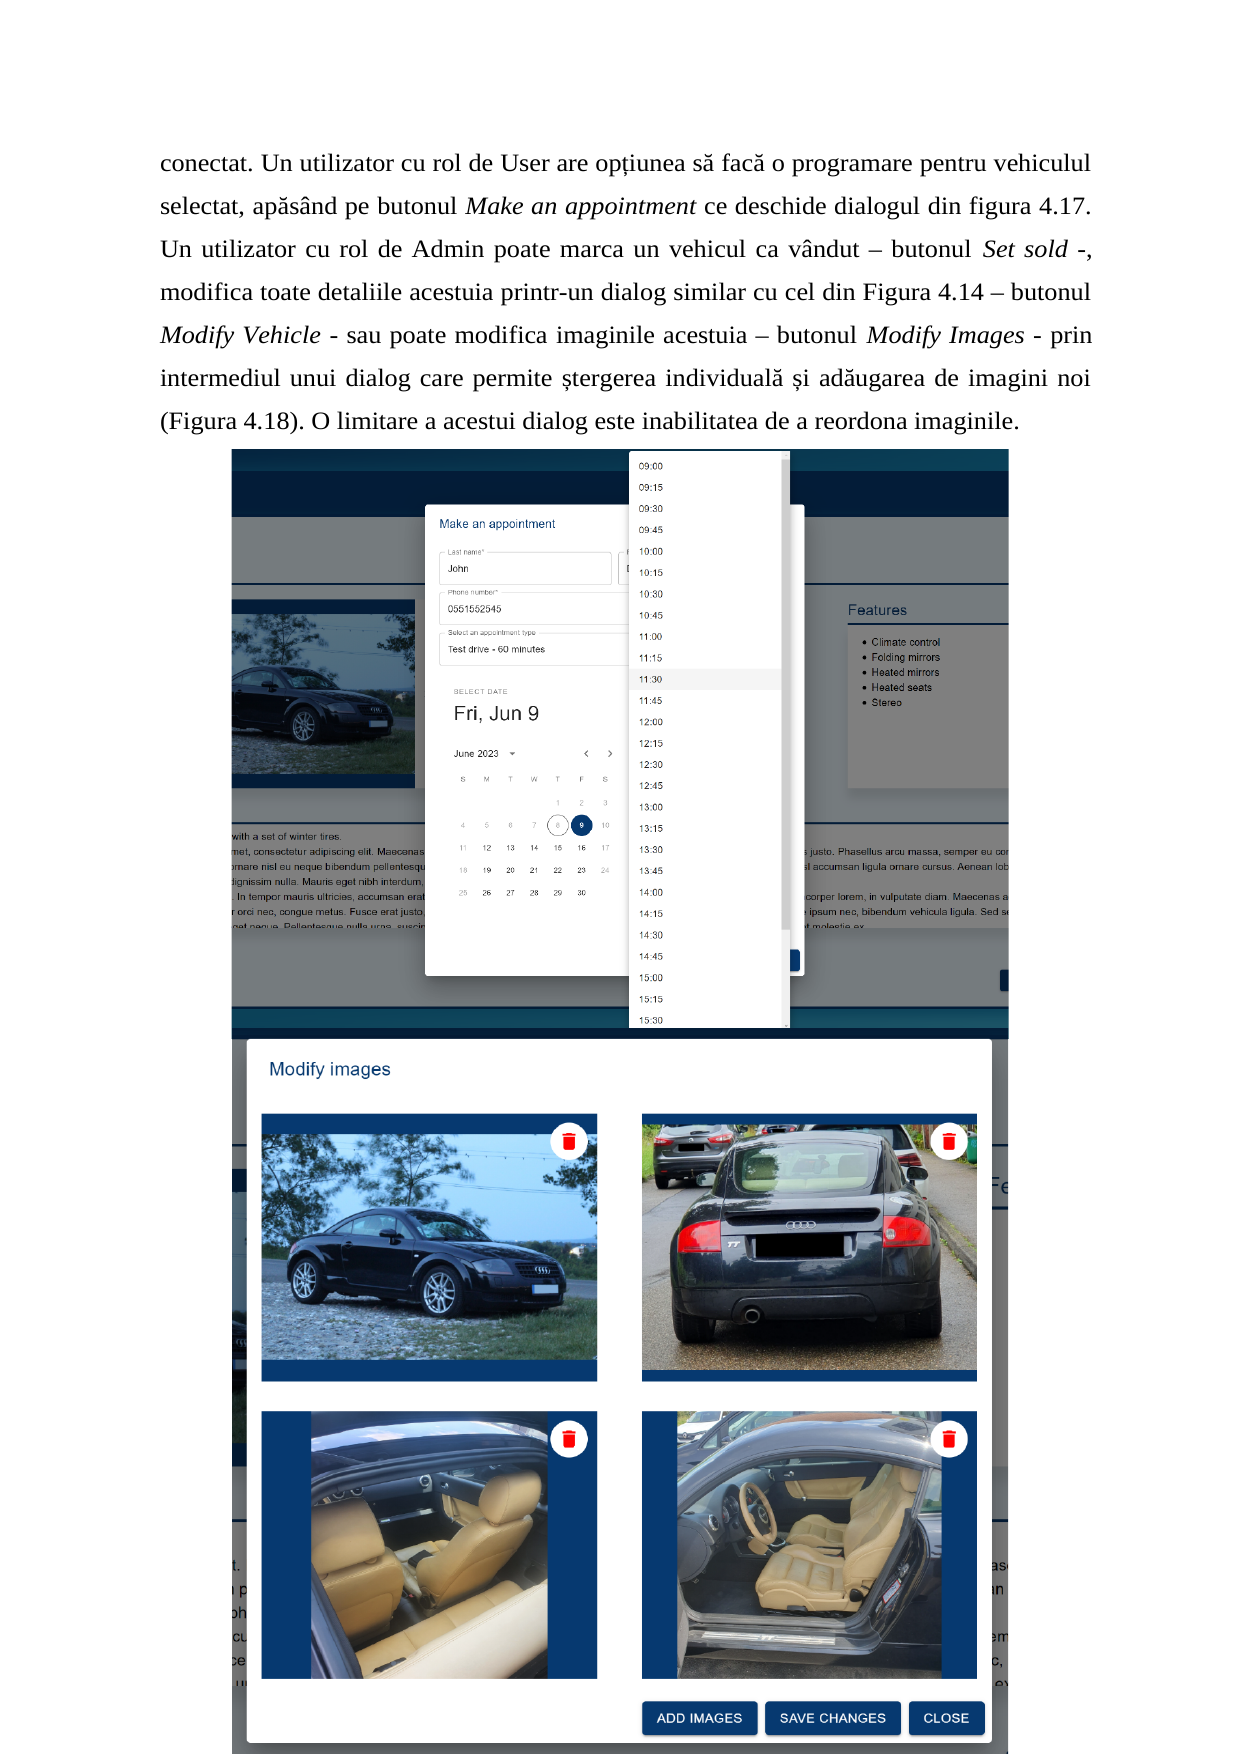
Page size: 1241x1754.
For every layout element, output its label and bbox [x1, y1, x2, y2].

text [160, 148, 1092, 435]
picture [231, 449, 1009, 1754]
